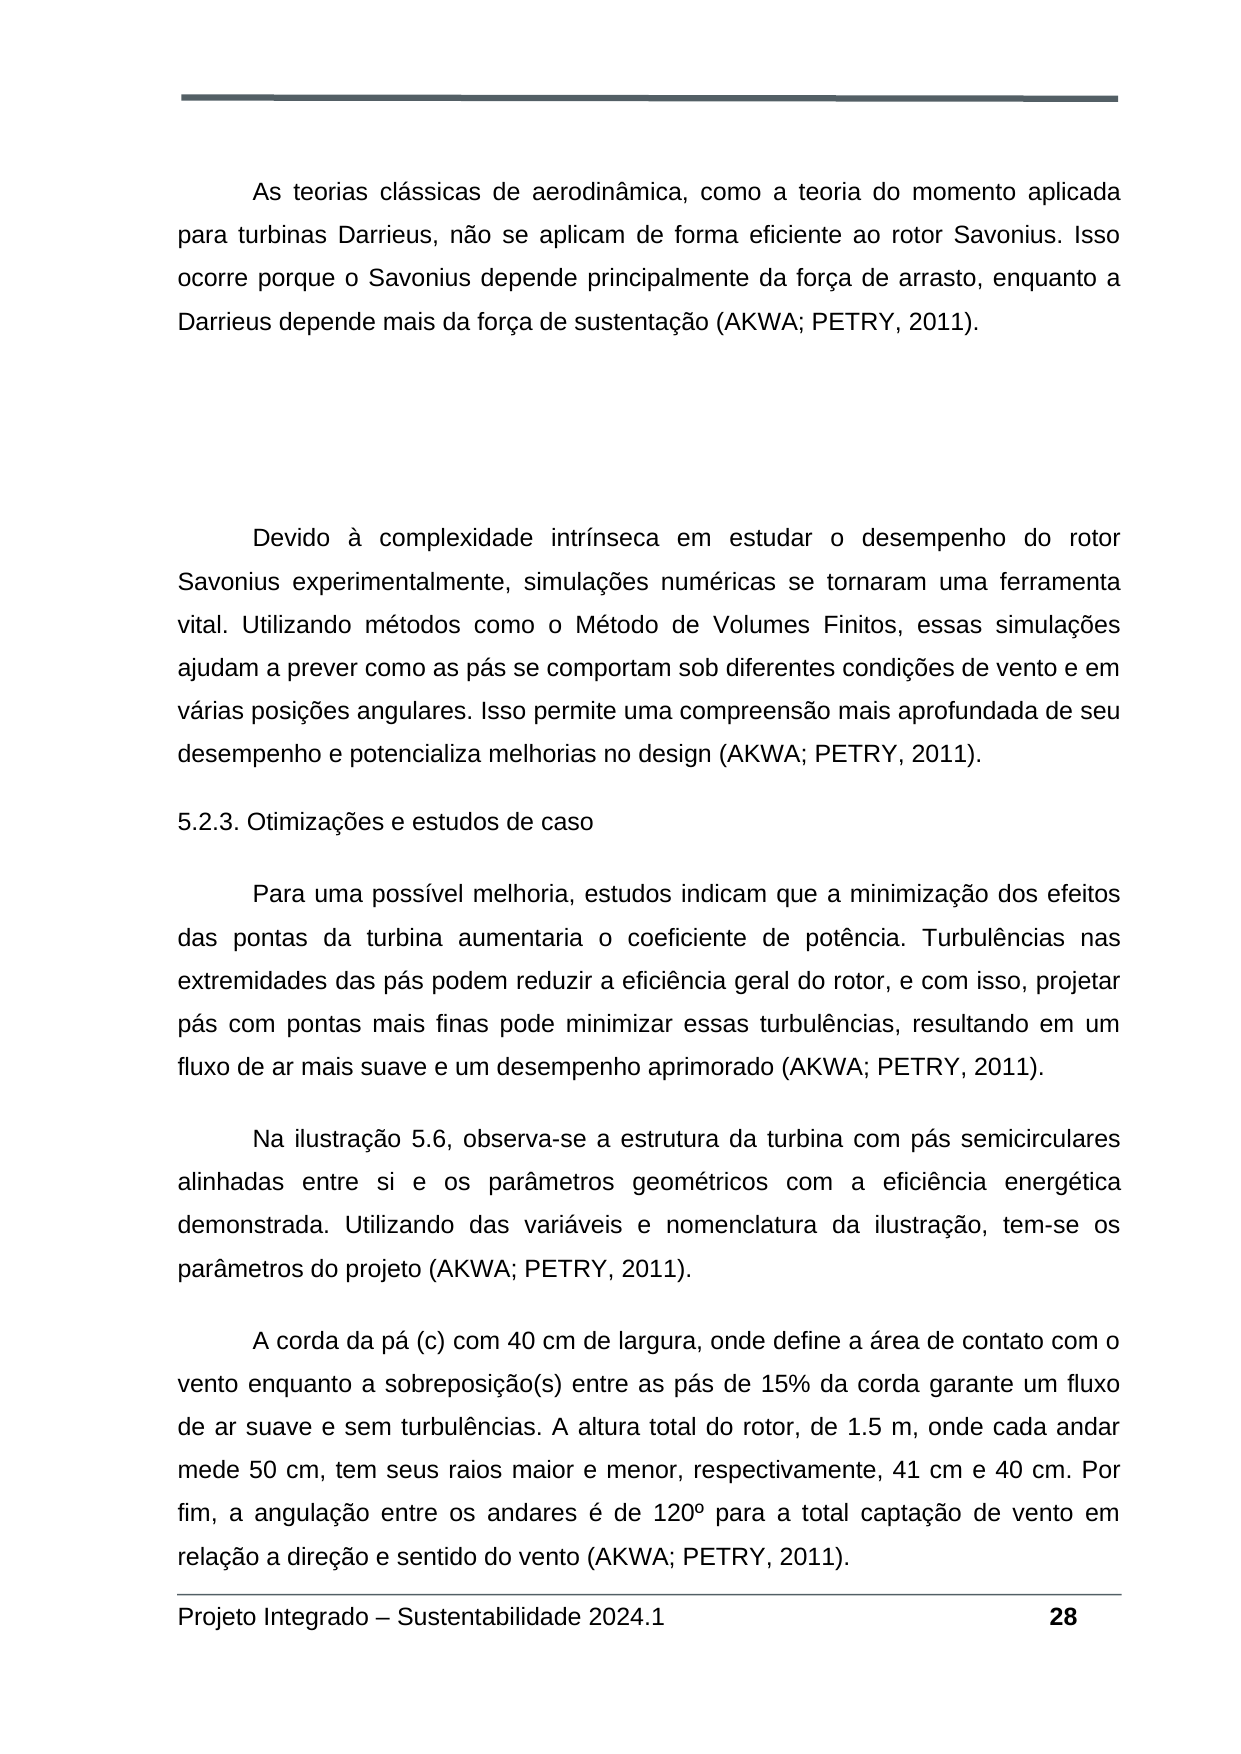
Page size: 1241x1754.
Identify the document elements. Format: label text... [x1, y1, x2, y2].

text Devido à complexidade intrínseca em estudar o desempenho do rotor Savonius experimentalmente, simulações numéricas se tornaram uma ferramenta vital. Utilizando métodos como o Método de Volumes Finitos, essas simulações ajudam a prever como as pás se comportam sob diferentes condições de vento e em várias posições angulares. Isso permite uma compreensão mais aprofundada de seu desempenho e potencializa melhorias no design (AKWA; PETRY, 2011). [177, 523, 1122, 768]
text Para uma possível melhoria, estudos indicam que a minimização dos efeitos das pontas da turbina aumentaria o coeficiente de potência. Turbulências nas extremidades das pás podem reduzir a eficiência geral do rotor, e com isso, projetar pás com pontas mais finas pode minimizar essas turbulências, resultando em um fluxo de ar mais suave e um desempenho aprimorado (AKWA; PETRY, 2011). [177, 879, 1122, 1081]
text A corda da pá (c) com 40 cm de largura, onde define a área de contato com o vento enquanto a sobreposição(s) entre as pás de 15% da corda garante um fluxo de ar suave e sem turbulências. A altura total do rotor, de 1.5 m, onde cada andar mede 50 cm, tem seus raios maior e menor, respectivamente, 41 cm e 40 cm. Por fim, a angulação entre os andares é de 120º para a total captação de vento em relação a direção e sentido do vento (AKWA; PETRY, 2011). [177, 1326, 1122, 1570]
text Na ilustração 5.6, observa-se a estrutura da turbina com pás semicirculares alinhadas entre si e os parâmetros geométricos com a eficiência energética demonstrada. Utilizando das variáveis e nomenclatura da ilustração, tem-se os parâmetros do projeto (AKWA; PETRY, 2011). [177, 1124, 1122, 1282]
text As teorias clássicas de aerodinâmica, como a teoria do momento aplicada para turbinas Darrieus, não se aplicam de forma eficiente ao rotor Savonius. Isso ocorre porque o Savonius depende principalmente da força de arrasto, enquanto a Darrieus depende mais da força de sustentação (AKWA; PETRY, 2011). [177, 177, 1122, 335]
subtitle 5.2.3. Otimizações e estudos de caso [177, 807, 1122, 836]
